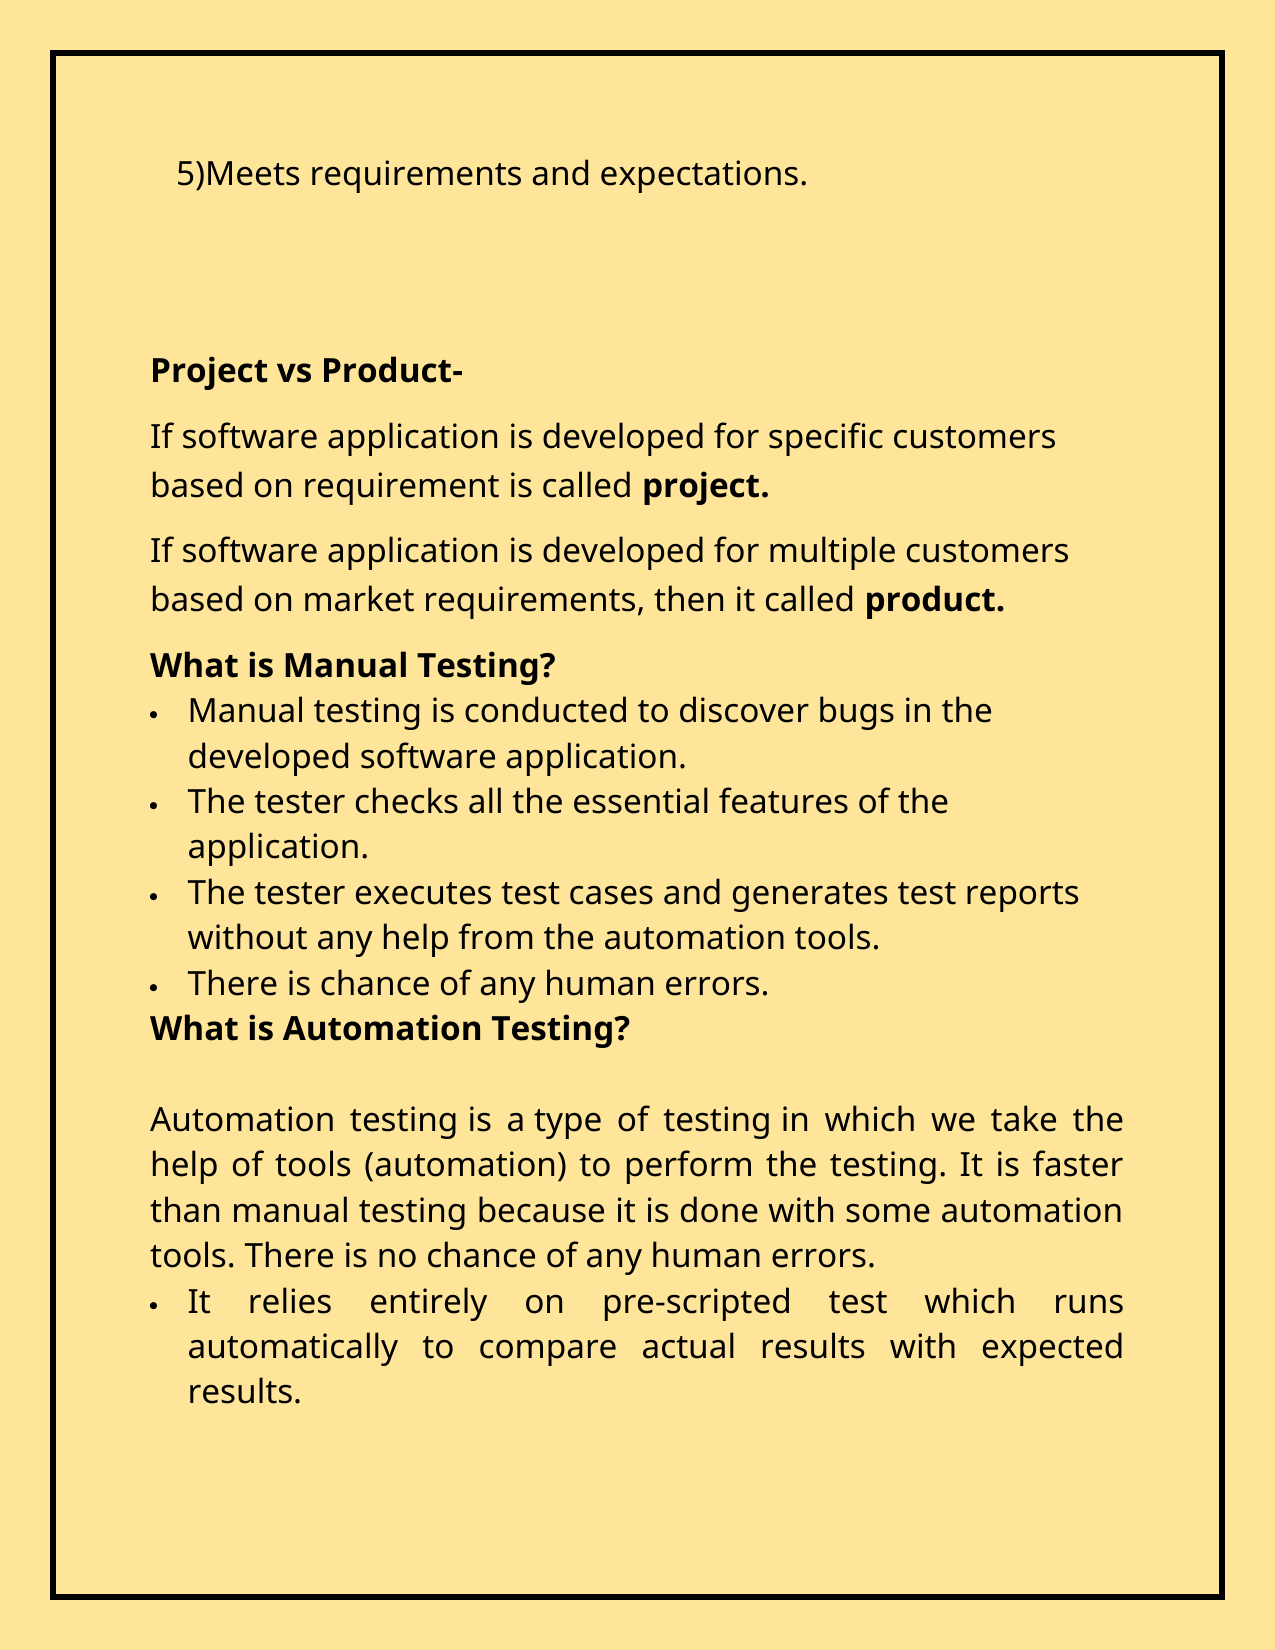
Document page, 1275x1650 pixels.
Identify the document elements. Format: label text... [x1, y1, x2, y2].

list It relies entirely on pre-scripted test which runs automatically to compare actual results with expected results. [150, 1277, 1125, 1414]
text If software application is developed for multiple customers based on market requirements, then it called product. [150, 527, 1125, 621]
text If software application is developed for specific customers based on requirement is called project. [150, 412, 1125, 507]
subtitle What is Automation Testing? [150, 1005, 1125, 1050]
list Manual testing is conducted to discover bugs in the developed software application. [150, 687, 1125, 778]
text What is Manual Testing? [150, 642, 1125, 687]
list There is chance of any human errors. [150, 959, 1125, 1005]
list The tester executes test cases and generates test reports without any help from the automation tools. [150, 869, 1125, 959]
text Automation testing is a type of testing in which we take the help of tools (automation) to perform the testing. It is faster than manual testing because it is done with some automation tools. There is no chance of any human errors. [150, 1096, 1125, 1277]
text 5)Meets requirements and expectations. [150, 150, 1125, 195]
text Project vs Product- [150, 347, 1125, 392]
list The tester checks all the essential features of the application. [150, 778, 1125, 869]
